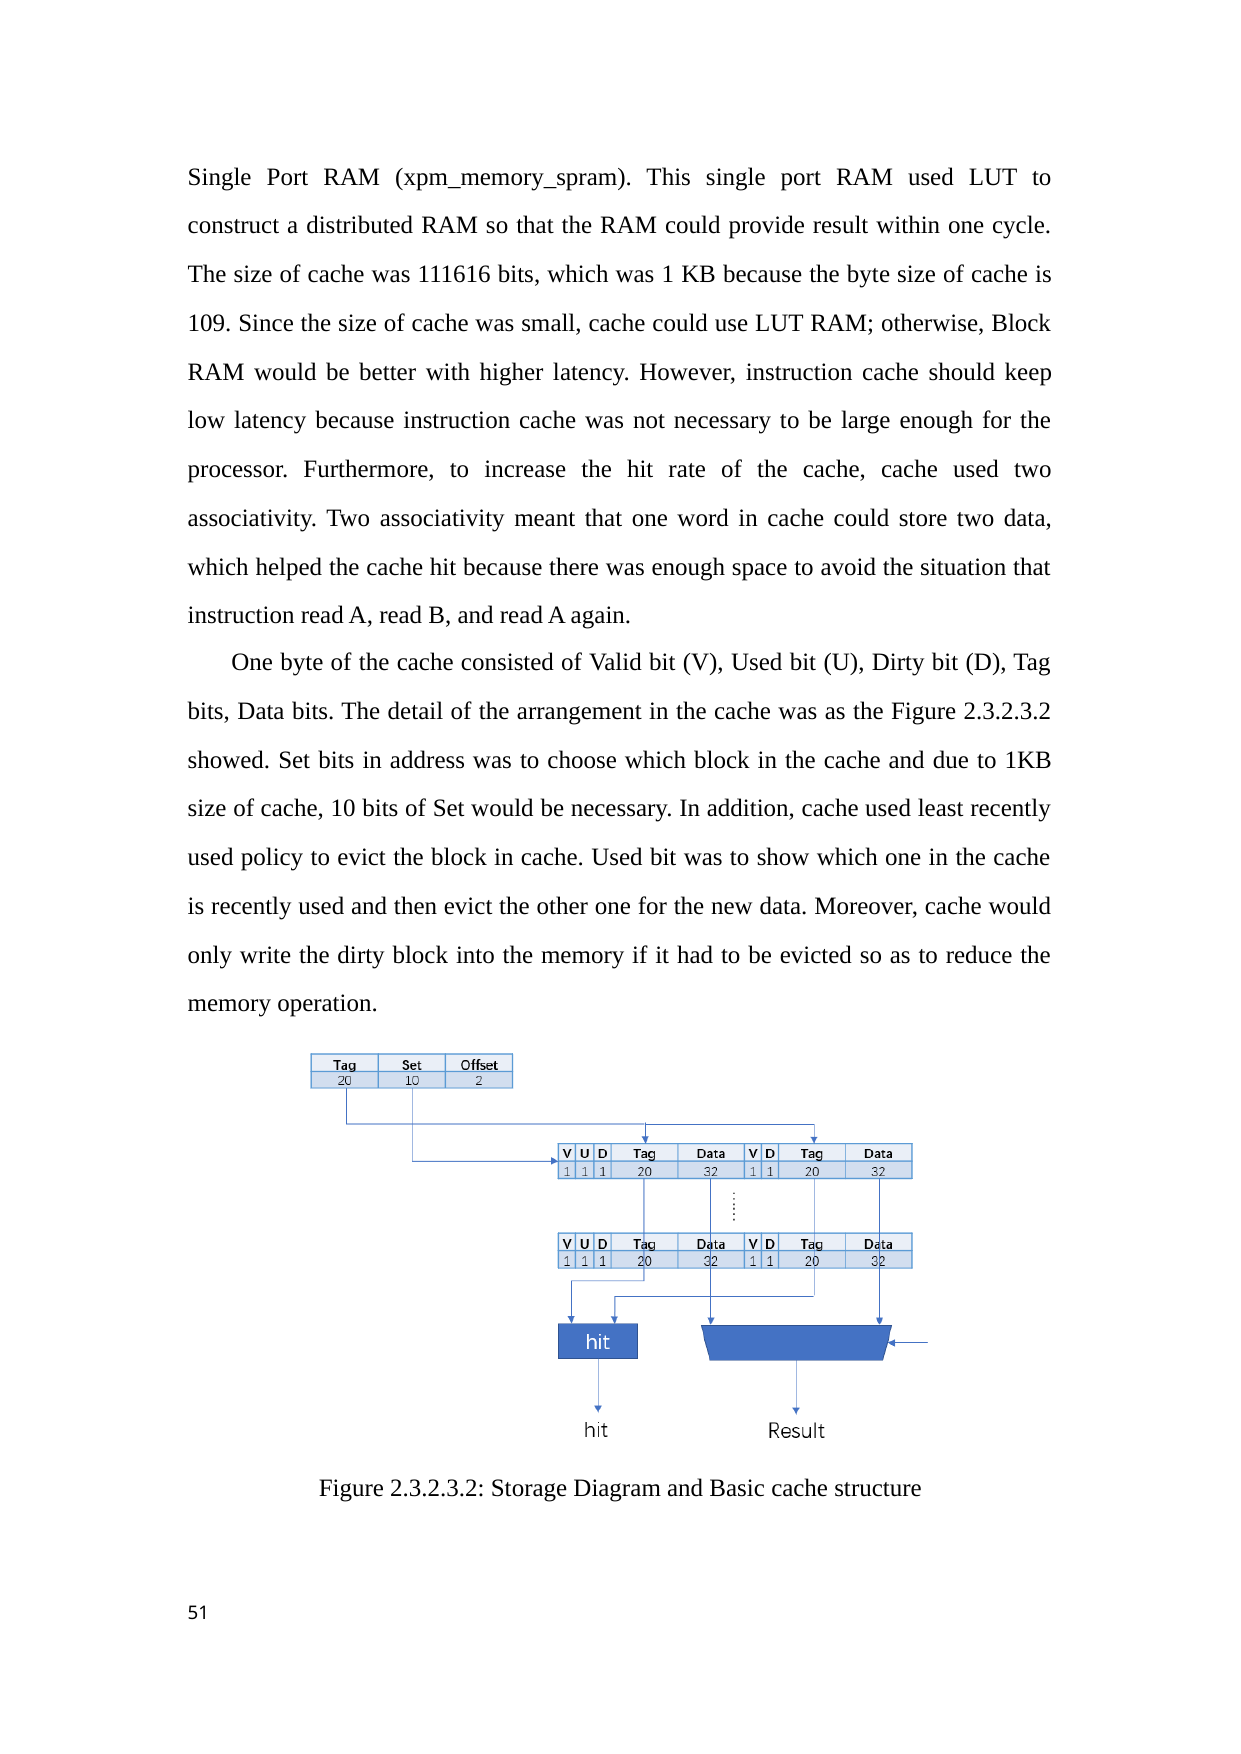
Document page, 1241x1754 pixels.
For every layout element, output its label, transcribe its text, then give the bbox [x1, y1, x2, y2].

text Figure 2.3.2.3.2: Storage Diagram and Basic cache structure [187, 1471, 1053, 1503]
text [187, 160, 1053, 631]
picture [289, 1033, 951, 1453]
text One byte of the cache consisted of Valid bit (V), Used bit (U), Dirty bit (D), Tag bits, Data bits. The detail of the arrangement in the cache was as the Figure 2.3.2.3.2 showed. Set bits in address was to choose which block in the cache and due to 1KB size of cache, 10 bits of Set would be necessary. In addition, cache used least recently used policy to evict the block in cache. Used bit was to show which one in the cache is recently used and then evict the other one for the new data. Moreover, cache would only write the dirty block into the memory if it had to be evicted so as to reduce the memory operation. [187, 645, 1053, 1019]
